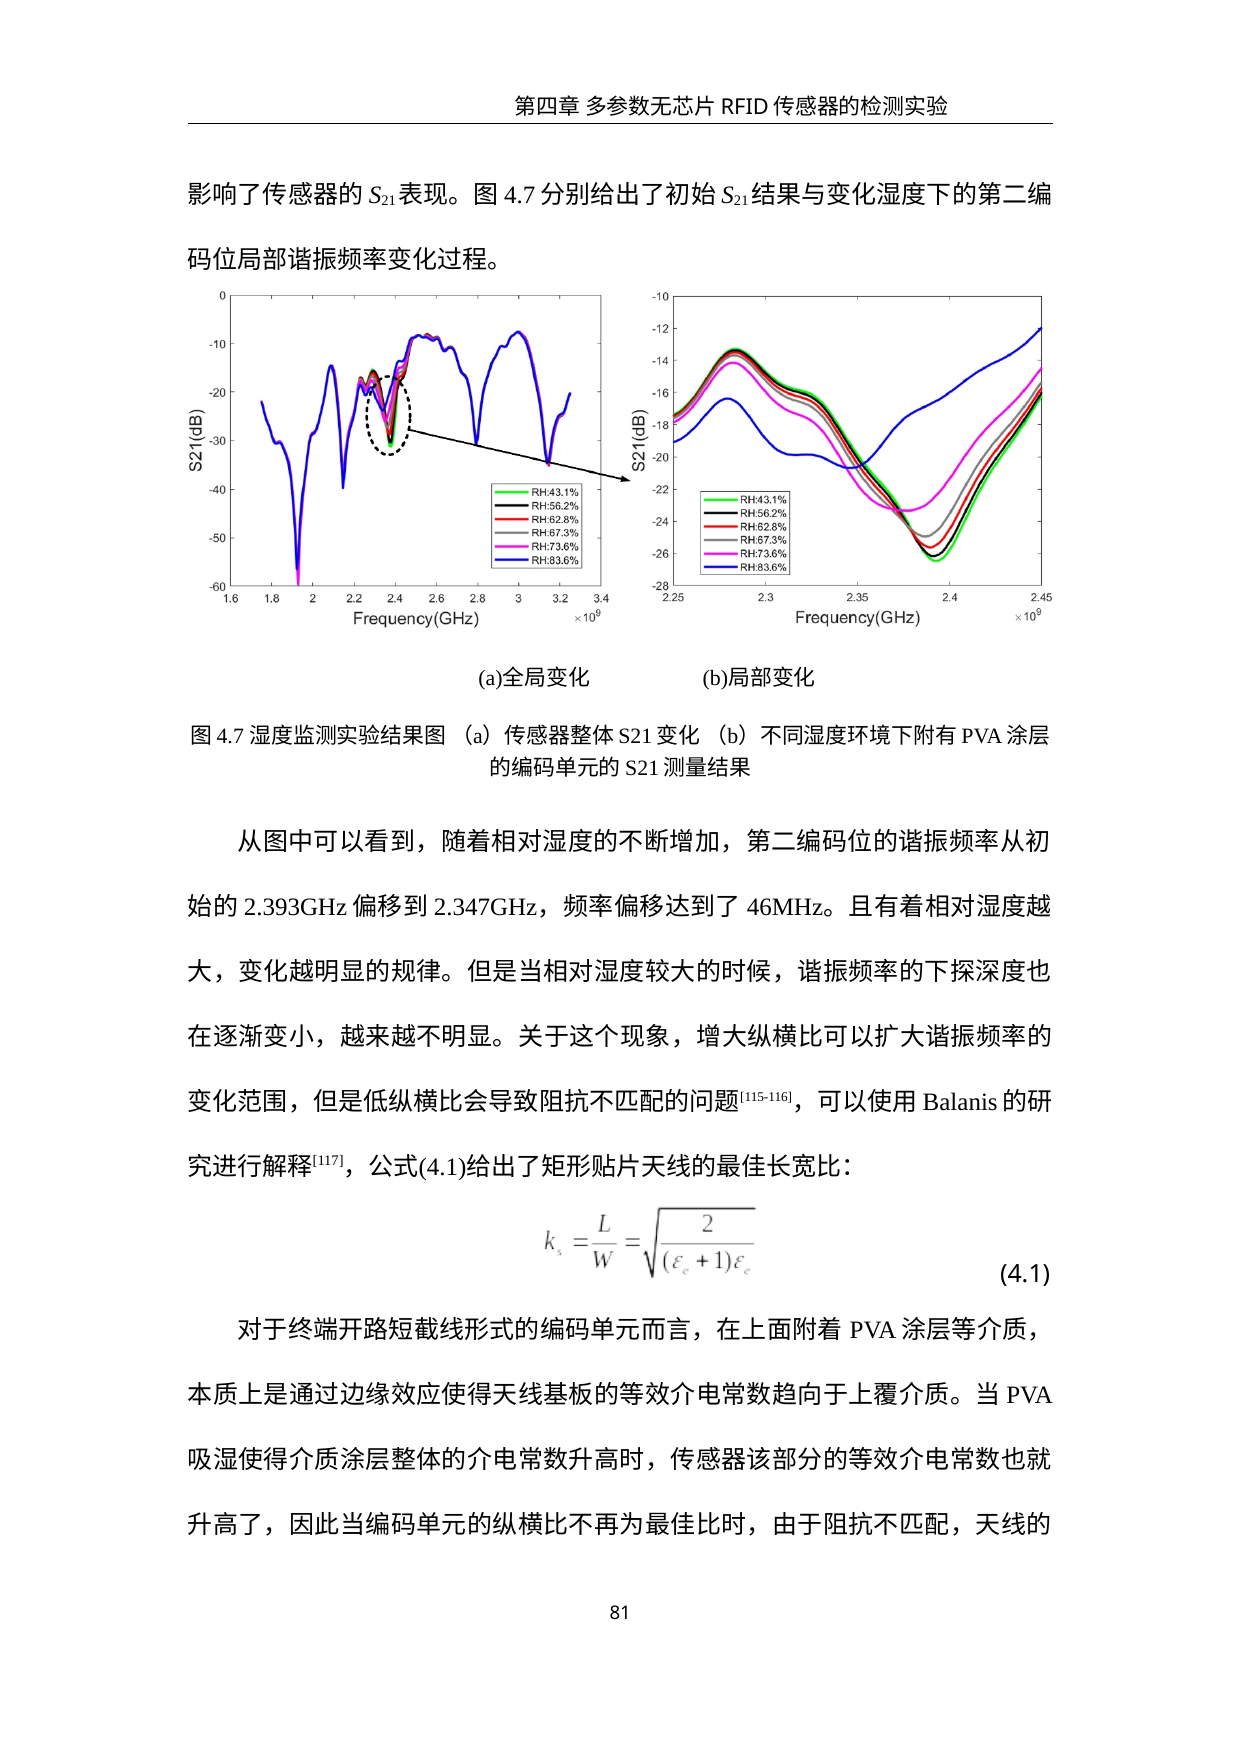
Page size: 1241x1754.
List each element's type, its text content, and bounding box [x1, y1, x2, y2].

text (a)全局变化 (b)局部变化 [187, 660, 1053, 692]
picture [187, 289, 1053, 629]
text 图4.7 湿度监测实验结果图 （a）传感器整体S21变化 （b）不同湿度环境下附有PVA涂层的编码单元的S21测量结果 [187, 717, 1053, 782]
text 从图中可以看到，随着相对湿度的不断增加，第二编码位的谐振频率从初始的2.393GHz偏移到2.347GHz，频率偏移达到了46MHz。且有着相对湿度越大，变化越明显的规律。但是当相对湿度较大的时候，谐振频率的下探深度也在逐渐变小，越来越不明显。关于这个现象，增大纵横比可以扩大谐振频率的变化范围，但是低纵横比会导致阻抗不匹配的问题[115-116]，可以使用Balanis的研究进行解释[117]，公式(4.1)给出了矩形贴片天线的最佳长宽比： [187, 807, 1053, 1197]
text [187, 1295, 1053, 1555]
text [187, 160, 1053, 289]
text (4.1) [187, 1197, 1053, 1295]
